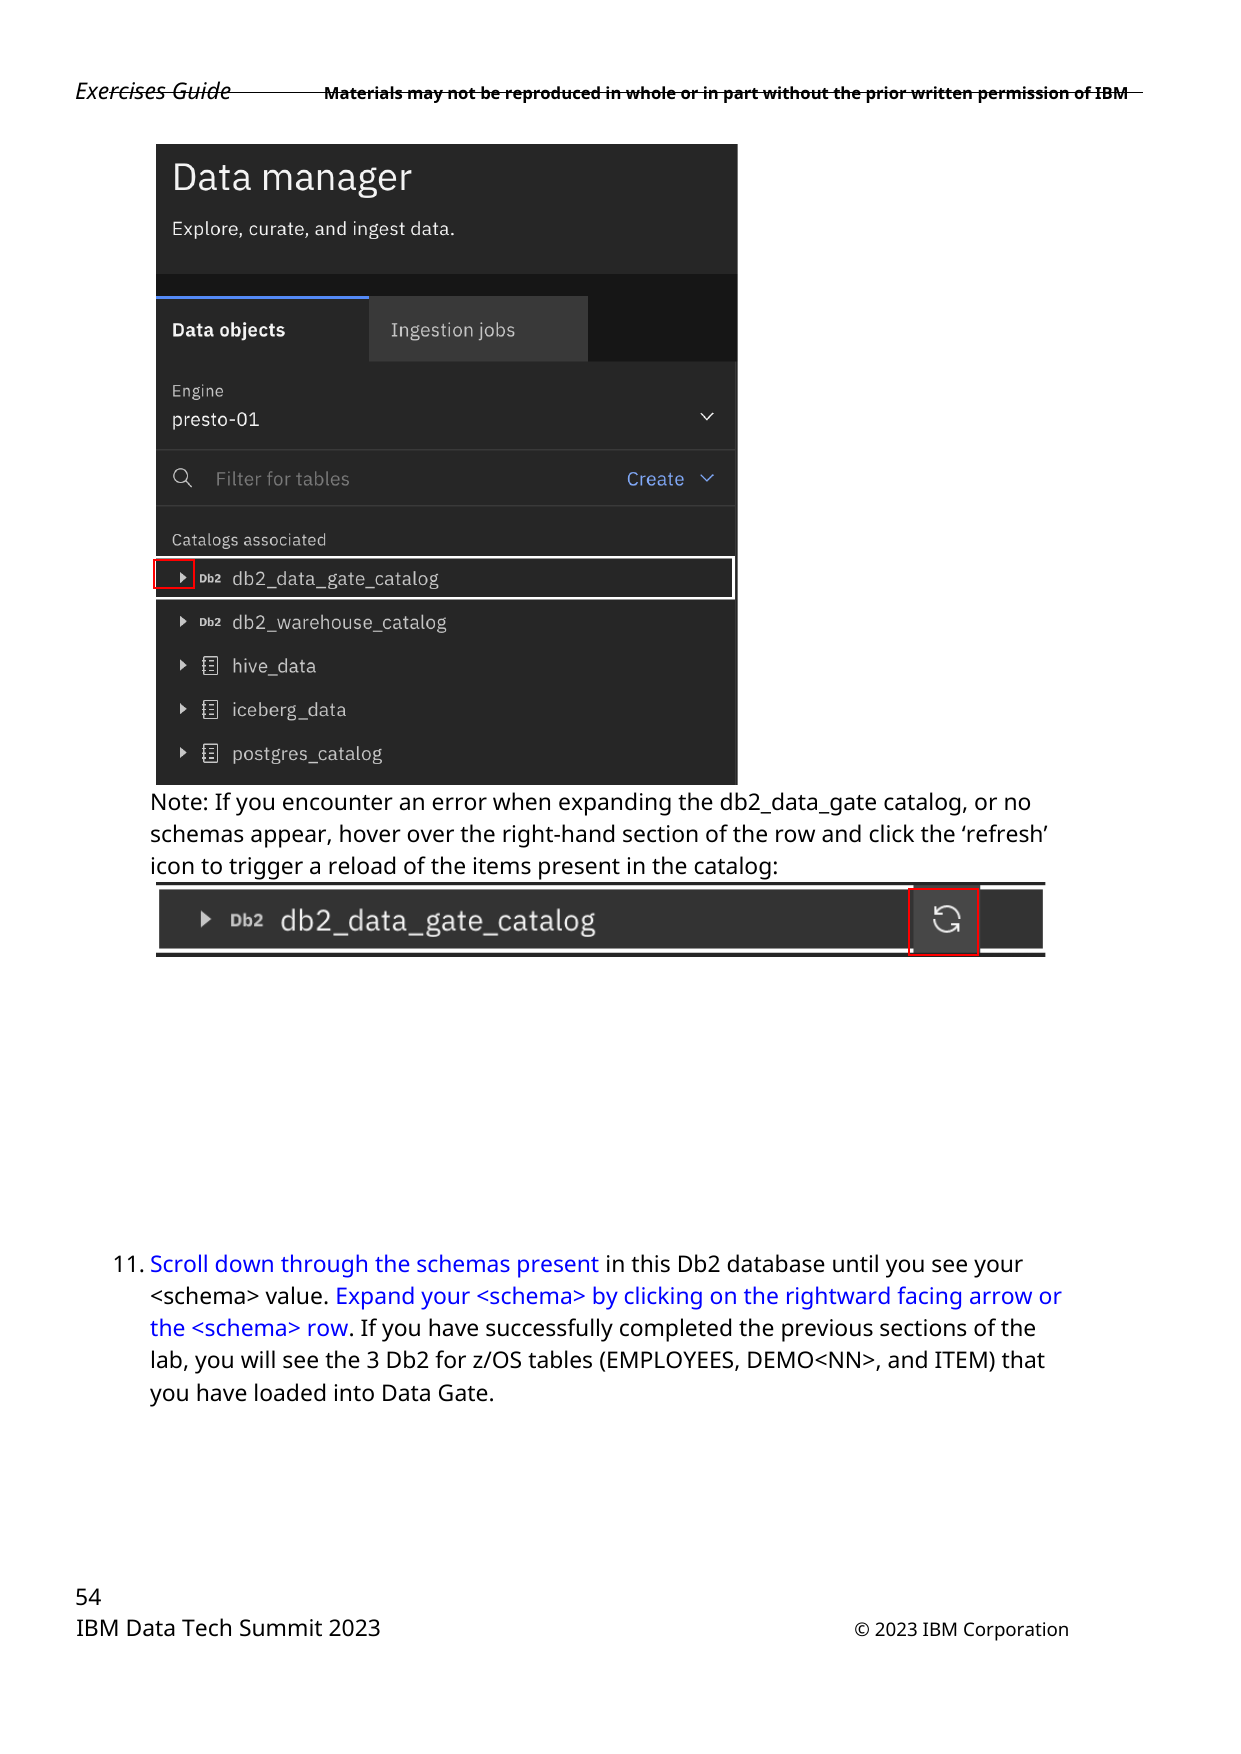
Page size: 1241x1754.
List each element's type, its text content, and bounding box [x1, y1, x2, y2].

picture [156, 561, 193, 587]
picture [156, 144, 738, 785]
list Scroll down through the schemas present in this Db2 database until you see your <schema> value. Expand your <schema> by clicking on the rightward facing arrow or the <schema> row. If you have successfully completed the previous sections of the lab, you will see the 3 Db2 for z/OS tables (EMPLOYEES, DEMO<NN>, and ITEM) that you have loaded into Data Gate. [112, 1248, 1071, 1408]
picture [156, 882, 1046, 957]
list Note: If you encounter an error when expanding the db2_data_gate catalog, or no schemas appear, hover over the right-hand section of the row and click the ‘refresh’ icon to trigger a reload of the items present in the catalog: [150, 786, 1071, 881]
